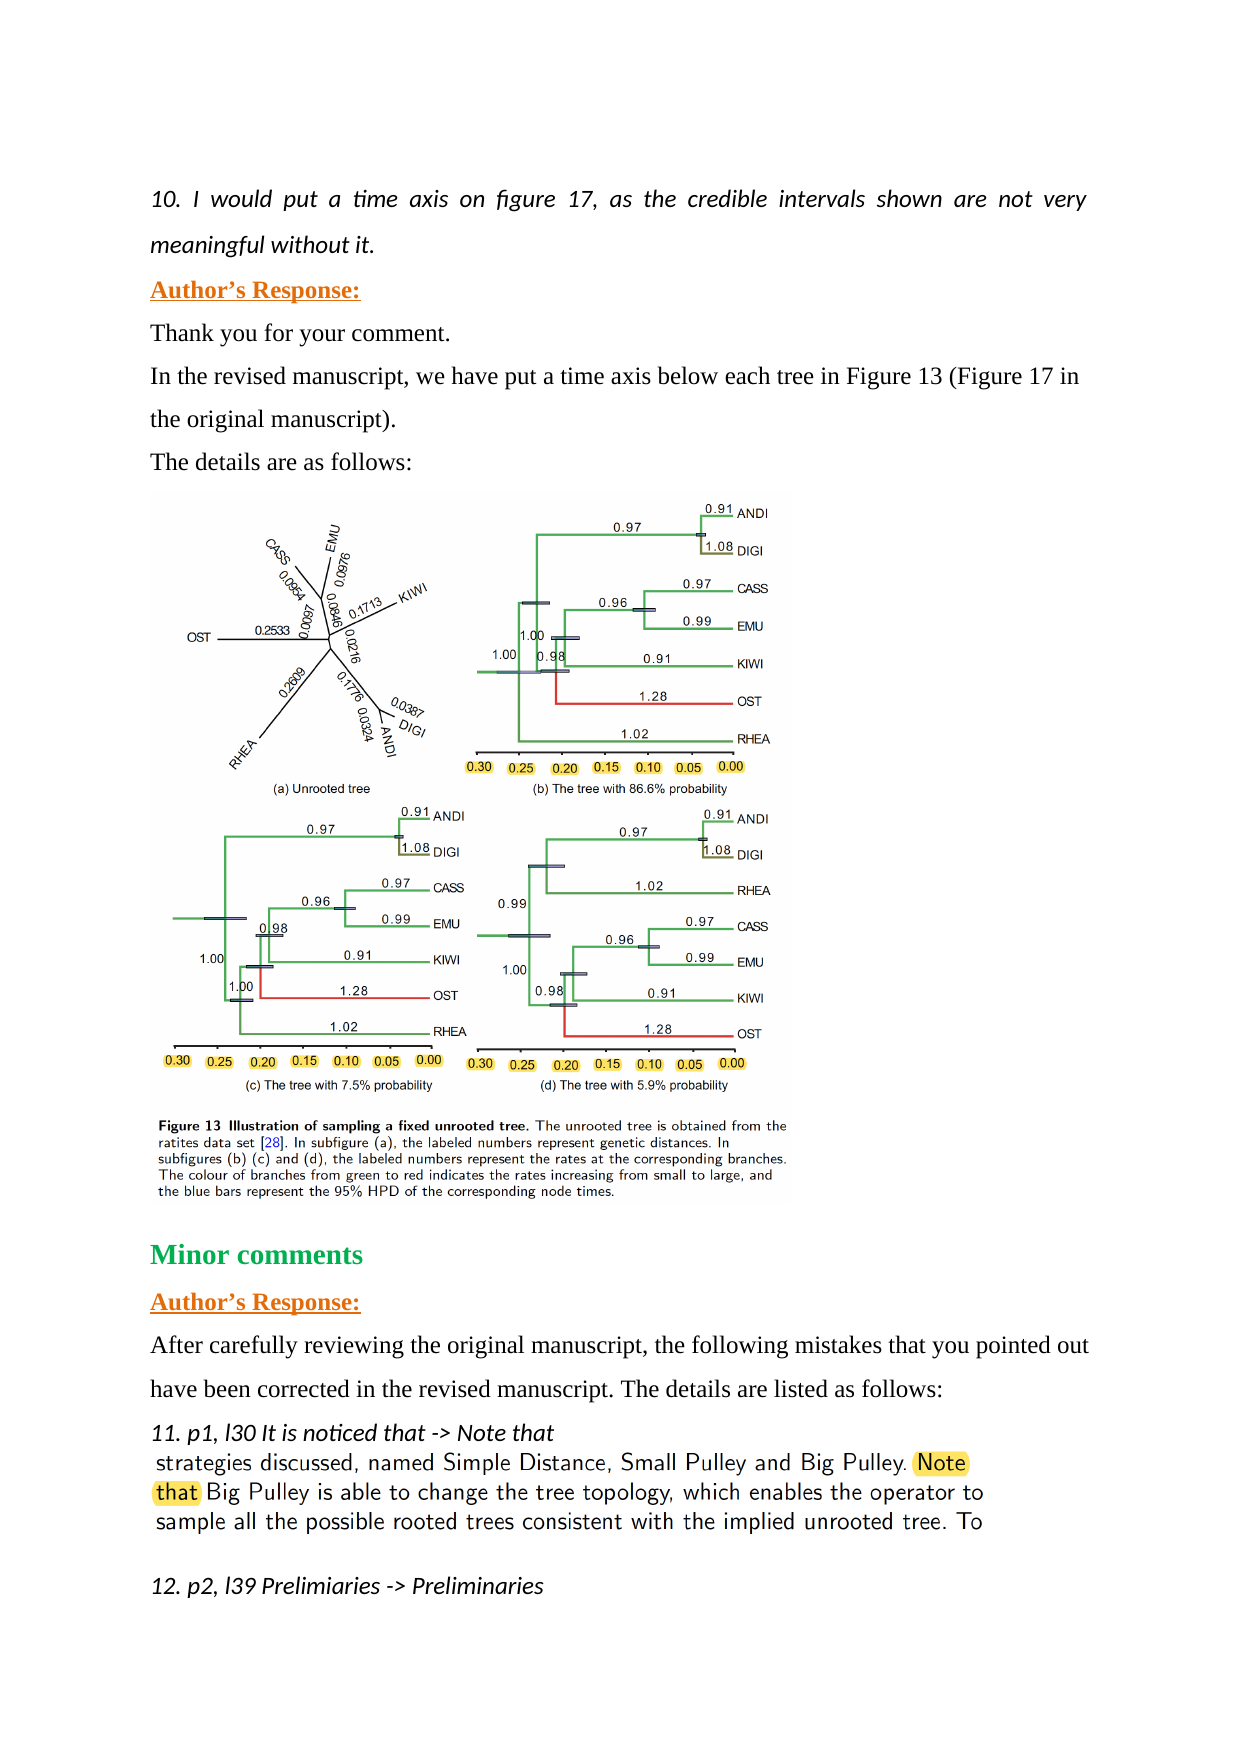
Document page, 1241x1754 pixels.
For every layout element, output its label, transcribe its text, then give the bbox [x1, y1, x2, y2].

text In the revised manuscript, we have put a time axis below each tree in Figure 13 (Figure 17 in the original manuscript). [150, 361, 1090, 433]
picture [150, 490, 791, 1204]
text After carefully reviewing the original manuscript, the following mistakes that you pointed out have been corrected in the revised manuscript. The details are listed as follows: [150, 1331, 1090, 1402]
text 12. p2, l39 Prelimiaries -> Preliminaries [150, 1570, 1090, 1601]
text The details are as follows: [150, 447, 1090, 476]
text 11. p1, l30 It is noticed that -> Note that [150, 1417, 1090, 1447]
text Minor comments [150, 1237, 1090, 1271]
picture [150, 1447, 988, 1537]
text Thank you for your comment. [150, 318, 1090, 347]
text 10. I would put a time axis on figure 17, as the credible intervals shown are not very meaningful without it. [150, 183, 1090, 260]
text Author’s Response: [150, 275, 1090, 304]
text Author’s Response: [150, 1287, 1090, 1316]
